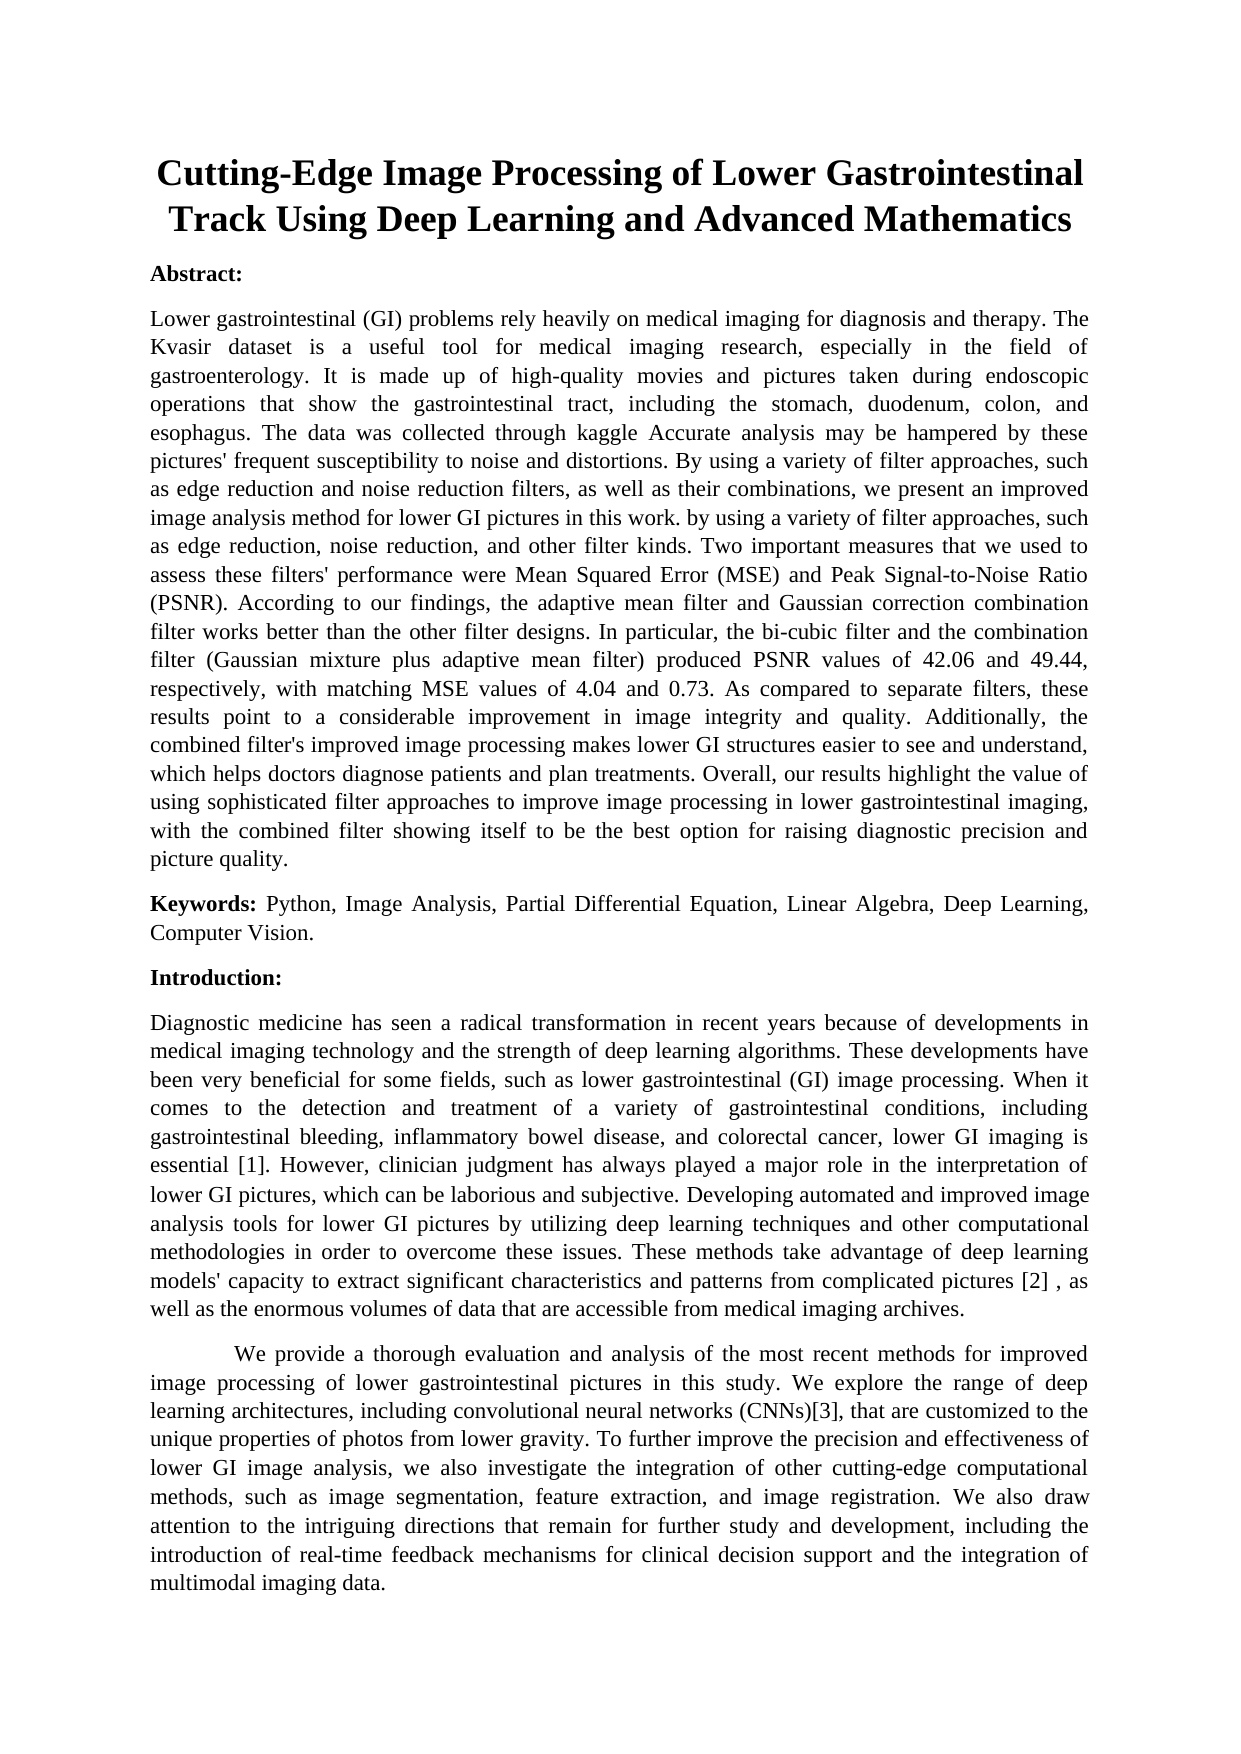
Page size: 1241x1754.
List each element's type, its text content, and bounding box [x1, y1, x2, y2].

text Lower gastrointestinal (GI) problems rely heavily on medical imaging for diagnosis and therapy. The Kvasir dataset is a useful tool for medical imaging research, especially in the field of gastroenterology. It is made up of high-quality movies and pictures taken during endoscopic operations that show the gastrointestinal tract, including the stomach, duodenum, colon, and esophagus. The data was collected through kaggle Accurate analysis may be hampered by these pictures' frequent susceptibility to noise and distortions. By using a variety of filter approaches, such as edge reduction and noise reduction filters, as well as their combinations, we present an improved image analysis method for lower GI pictures in this work. by using a variety of filter approaches, such as edge reduction, noise reduction, and other filter kinds. Two important measures that we used to assess these filters' performance were Mean Squared Error (MSE) and Peak Signal-to-Noise Ratio (PSNR). According to our findings, the adaptive mean filter and Gaussian correction combination filter works better than the other filter designs. In particular, the bi-cubic filter and the combination filter (Gaussian mixture plus adaptive mean filter) produced PSNR values of 42.06 and 49.44, respectively, with matching MSE values of 4.04 and 0.73. As compared to separate filters, these results point to a considerable improvement in image integrity and quality. Additionally, the combined filter's improved image processing makes lower GI structures easier to see and understand, which helps doctors diagnose patients and plan treatments. Overall, our results highlight the value of using sophisticated filter approaches to improve image processing in lower gastrointestinal imaging, with the combined filter showing itself to be the best option for raising diagnostic precision and picture quality. [150, 305, 1090, 872]
text Introduction: [150, 964, 1090, 990]
text Abstract: [150, 260, 1090, 286]
text Cutting-Edge Image Processing of Lower Gastrointestinal Track Using Deep Learning and Advanced Mathematics [150, 150, 1090, 240]
text We provide a thorough evaluation and analysis of the most recent methods for improved image processing of lower gastrointestinal pictures in this study. We explore the range of deep learning architectures, including convolutional neural networks (CNNs)[3], that are customized to the unique properties of photos from lower gravity. To further improve the precision and effectiveness of lower GI image analysis, we also investigate the integration of other cutting-edge computational methods, such as image segmentation, feature extraction, and image registration. We also draw attention to the intriguing directions that remain for further study and development, including the introduction of real-time feedback mechanisms for clinical decision support and the integration of multimodal imaging data. [150, 1340, 1090, 1596]
text Keywords: Python, Image Analysis, Partial Differential Equation, Linear Algebra, Deep Learning, Computer Vision. [150, 890, 1090, 945]
text Diagnostic medicine has seen a radical transformation in recent years because of developments in medical imaging technology and the strength of deep learning algorithms. These developments have been very beneficial for some fields, such as lower gastrointestinal (GI) image processing. When it comes to the detection and treatment of a variety of gastrointestinal conditions, including gastrointestinal bleeding, inflammatory bowel disease, and colorectal cancer, lower GI imaging is essential [1]. However, clinician judgment has always played a major role in the interpretation of lower GI pictures, which can be laborious and subjective. Developing automated and improved image analysis tools for lower GI pictures by utilizing deep learning techniques and other computational methodologies in order to overcome these issues. These methods take advantage of deep learning models' capacity to extract significant characteristics and patterns from complicated pictures [2] , as well as the enormous volumes of data that are accessible from medical imaging archives. [150, 1009, 1090, 1321]
